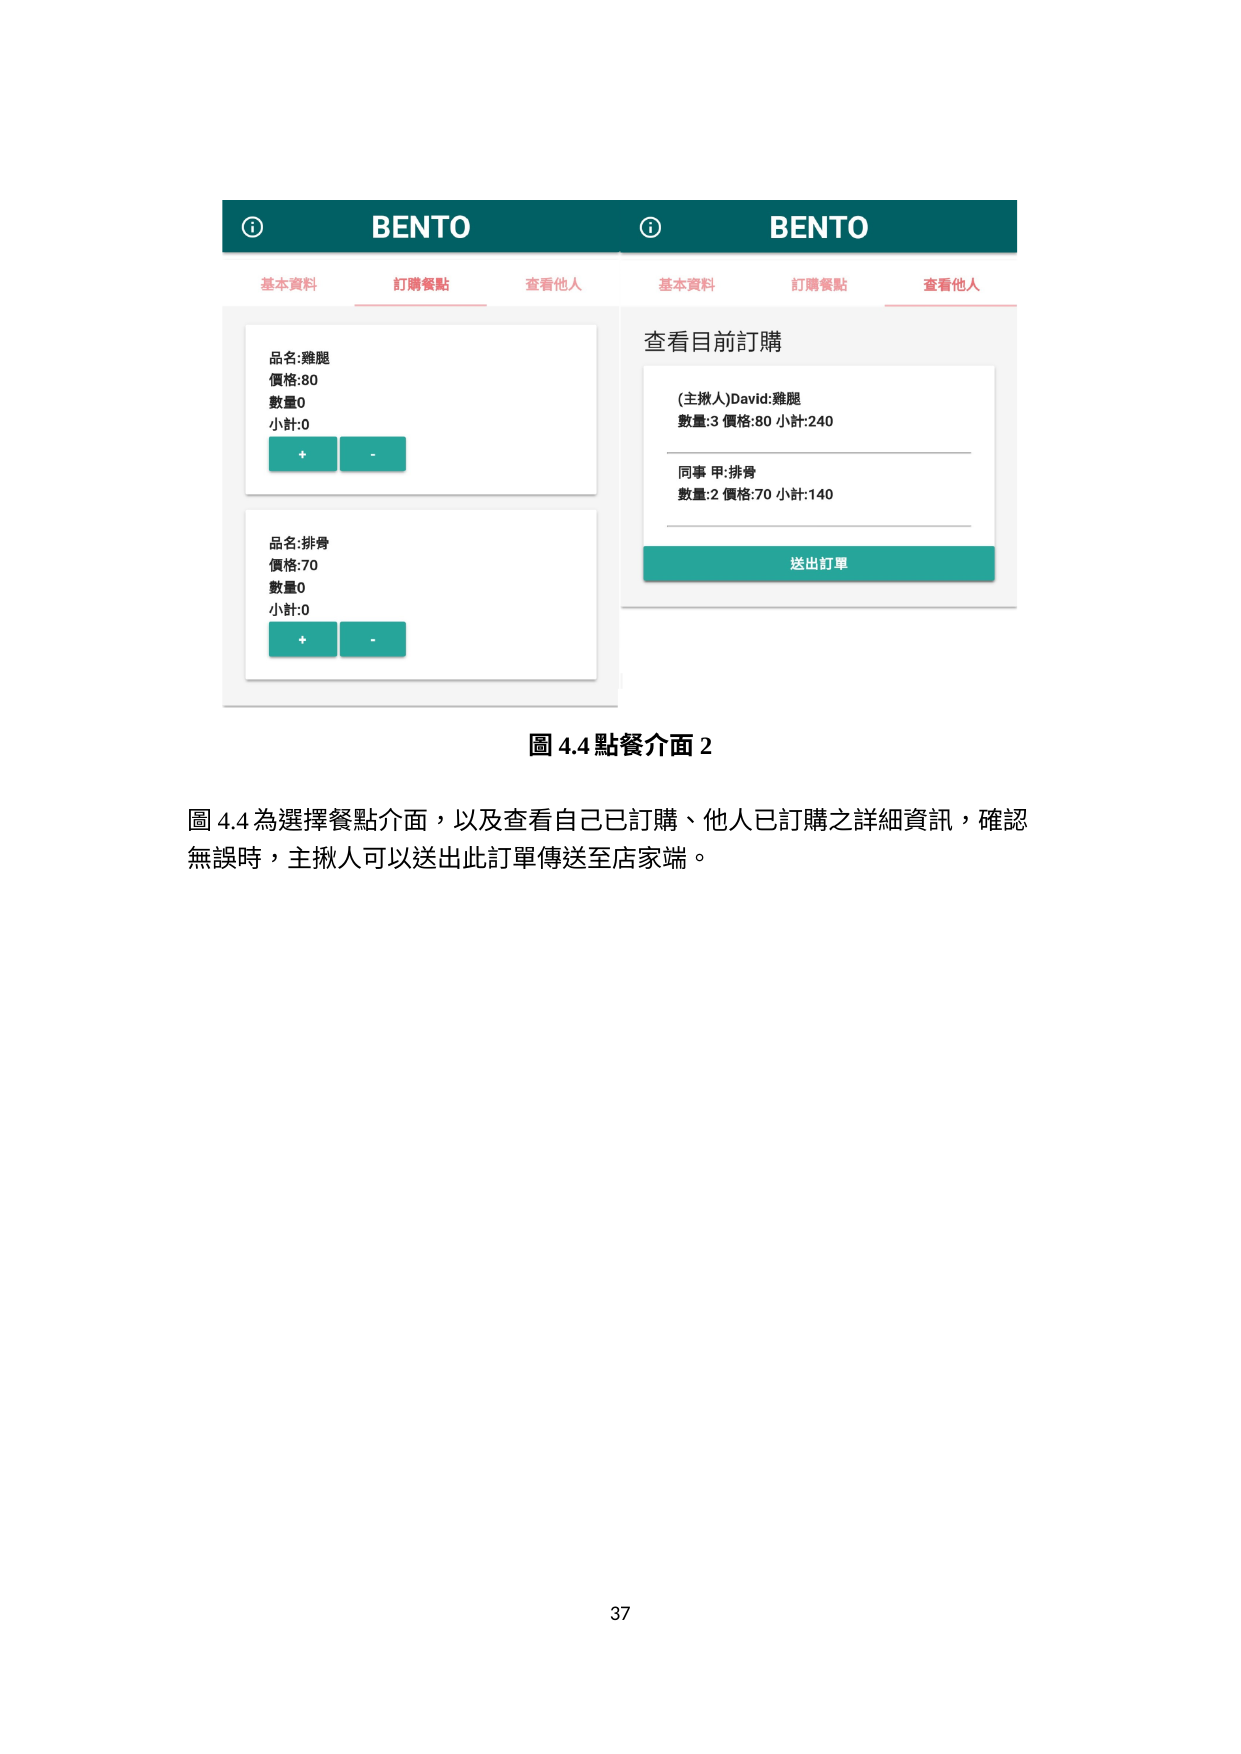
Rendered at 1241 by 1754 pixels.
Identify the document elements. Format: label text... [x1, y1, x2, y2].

text 圖4.4點餐介面2 [187, 725, 1053, 762]
text 圖4.4為選擇餐點介面，以及查看自己已訂購、他人已訂購之詳細資訊，確認無誤時，主揪人可以送出此訂單傳送至店家端。 [187, 800, 1053, 875]
picture [222, 200, 1018, 708]
